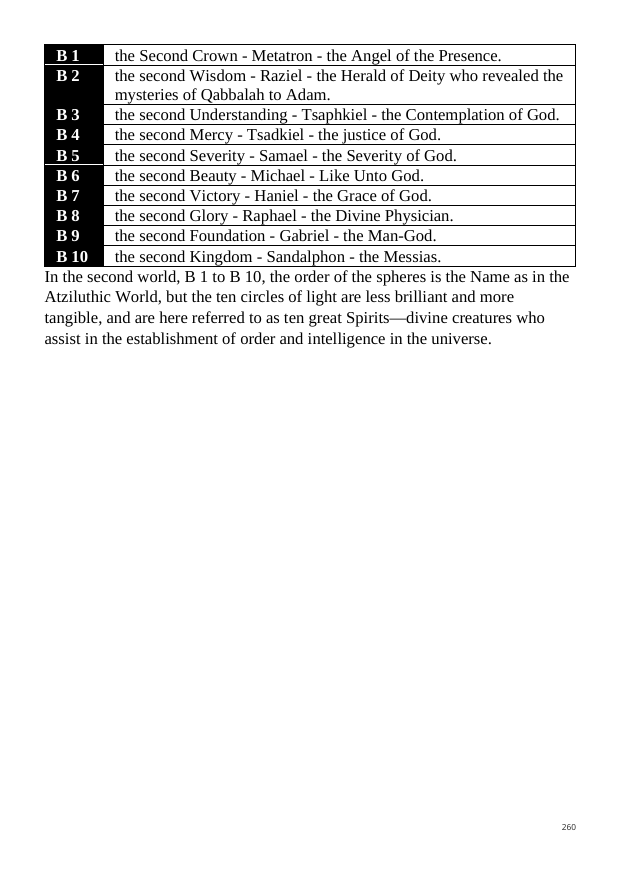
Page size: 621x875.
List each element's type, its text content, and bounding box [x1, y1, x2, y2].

text In the second world, B 1 to B 10, the order of the spheres is the Name as in the Atziluthic World, but the ten circles of light are less brilliant and more tangible, and are here referred to as ten great Spirits—divine creatures who assist in the establishment of order and intelligence in the universe. [44, 267, 576, 348]
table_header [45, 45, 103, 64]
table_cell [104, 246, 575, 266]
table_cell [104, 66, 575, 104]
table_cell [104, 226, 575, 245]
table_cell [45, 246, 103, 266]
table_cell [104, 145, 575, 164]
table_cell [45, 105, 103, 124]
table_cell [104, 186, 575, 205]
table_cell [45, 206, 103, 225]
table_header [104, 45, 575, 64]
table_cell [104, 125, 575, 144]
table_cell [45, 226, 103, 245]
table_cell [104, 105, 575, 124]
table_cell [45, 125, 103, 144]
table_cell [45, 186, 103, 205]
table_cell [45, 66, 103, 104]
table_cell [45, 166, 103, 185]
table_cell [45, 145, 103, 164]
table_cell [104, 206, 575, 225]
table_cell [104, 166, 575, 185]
